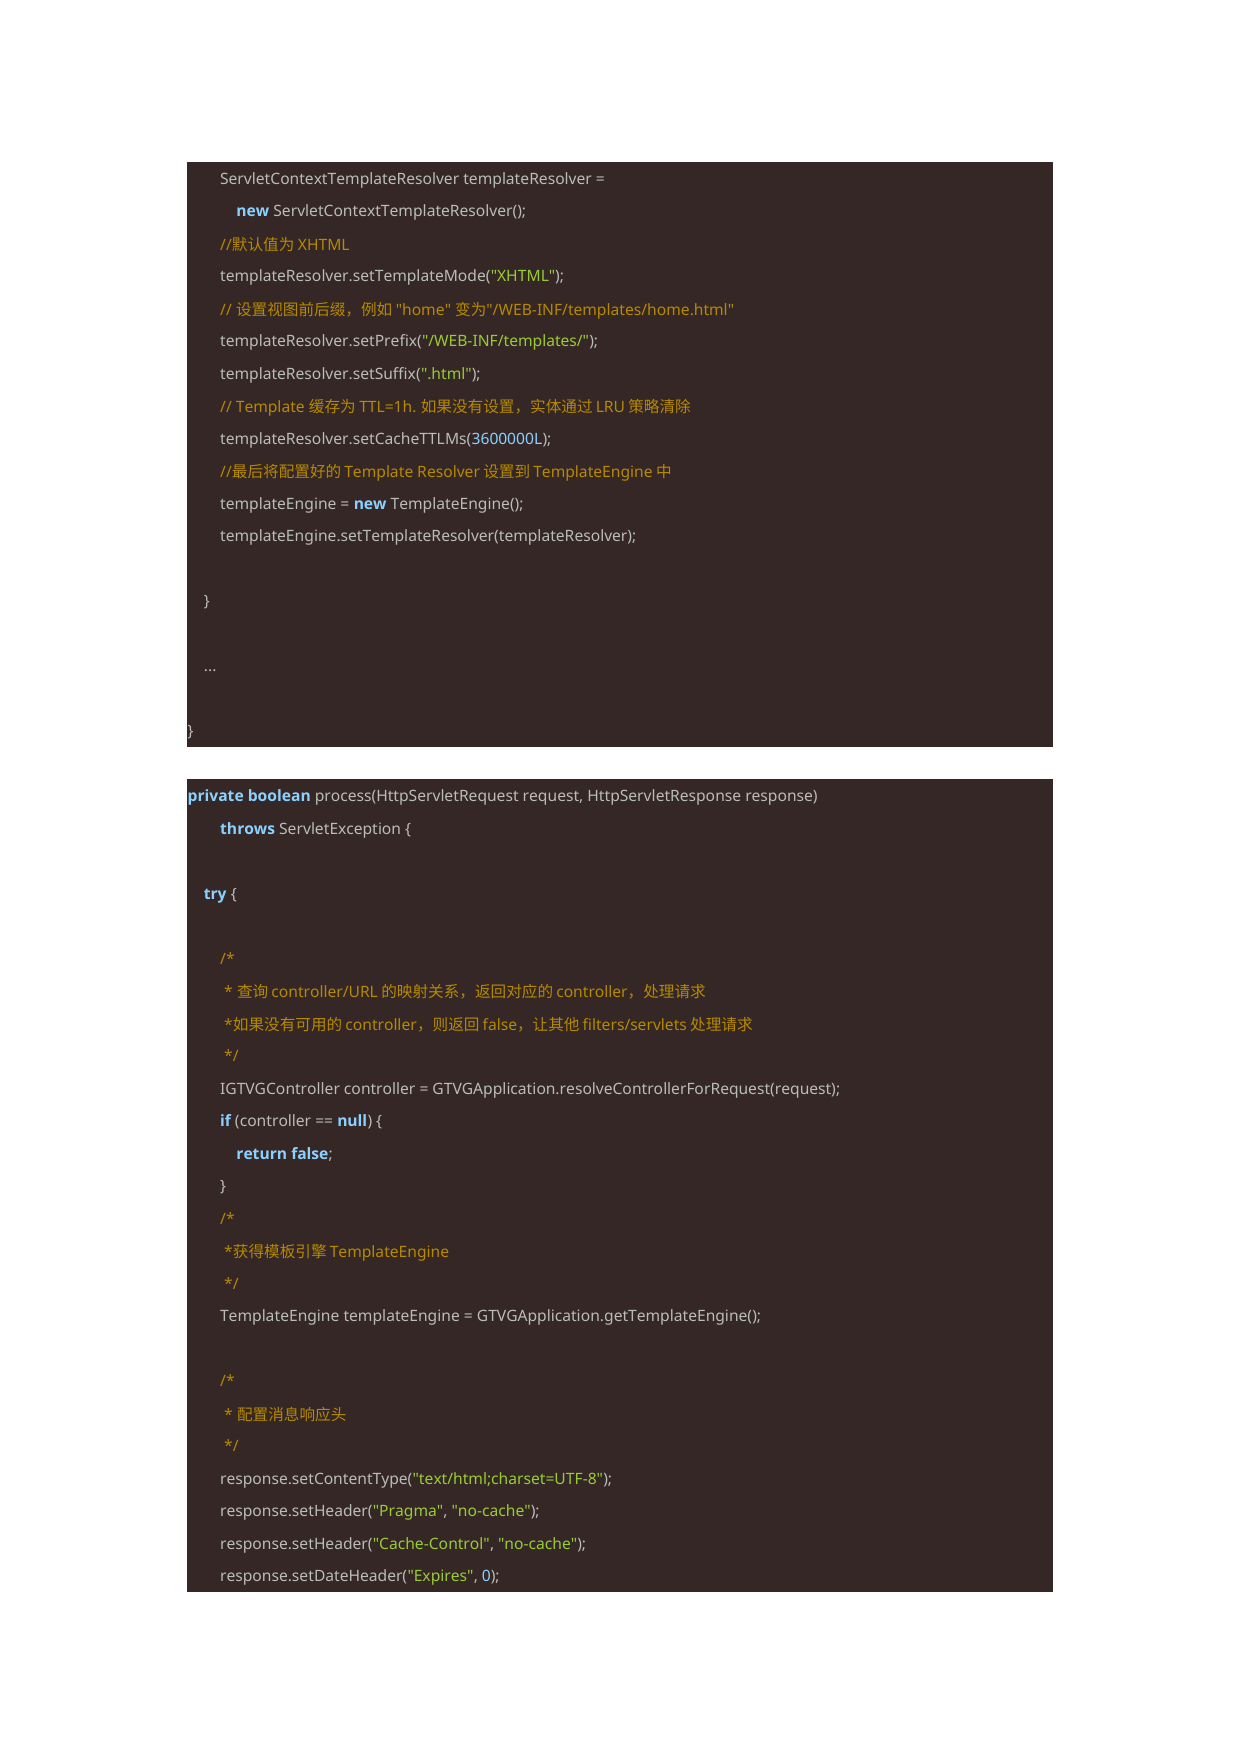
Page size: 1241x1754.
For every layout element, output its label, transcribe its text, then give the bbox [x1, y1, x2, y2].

text response.setDateHeader("Expires", 0); [187, 1559, 1053, 1592]
text /* [187, 1202, 1053, 1234]
text response.setContentType("text/html;charset=UTF-8"); [187, 1462, 1053, 1494]
text templateResolver.setCacheTTLMs(3600000L); [187, 422, 1053, 454]
text templateResolver.setSuffix(".html"); [187, 357, 1053, 389]
text response.setHeader("Cache-Control", "no-cache"); [187, 1527, 1053, 1559]
text throws ServletException { [187, 812, 1053, 844]
text } [187, 584, 1053, 617]
text TemplateEngine templateEngine = GTVGApplication.getTemplateEngine(); [187, 1299, 1053, 1332]
text templateResolver.setTemplateMode("XHTML"); [187, 259, 1053, 292]
text IGTVGController controller = GTVGApplication.resolveControllerForRequest(request); [187, 1072, 1053, 1104]
text */ [187, 1267, 1053, 1299]
text */ [187, 1039, 1053, 1072]
text return false; [187, 1137, 1053, 1169]
text // Template 缓存为 TTL=1h. 如果没有设置，实体通过LRU策略清除 [187, 389, 1053, 422]
text templateResolver.setPrefix("/WEB-INF/templates/"); [187, 324, 1053, 357]
text try { [187, 877, 1053, 909]
text templateEngine.setTemplateResolver(templateResolver); [187, 519, 1053, 552]
text //最后将配置好的Template Resolver设置到TemplateEngine中 [187, 454, 1053, 487]
text } [187, 714, 1053, 747]
text */ [187, 1429, 1053, 1462]
text ServletContextTemplateResolver templateResolver = [187, 162, 1053, 194]
text templateEngine = new TemplateEngine(); [187, 487, 1053, 519]
text *如果没有可用的controller，则返回false，让其他filters/servlets处理请求 [187, 1007, 1053, 1039]
text ... [187, 649, 1053, 682]
text response.setHeader("Pragma", "no-cache"); [187, 1494, 1053, 1527]
text /* [187, 942, 1053, 974]
text new ServletContextTemplateResolver(); [187, 194, 1053, 227]
text //默认值为 XHTML [187, 227, 1053, 259]
text private boolean process(HttpServletRequest request, HttpServletResponse response) [187, 779, 1053, 812]
text } [187, 1169, 1053, 1202]
text // 设置视图前后缀，例如 "home" 变为"/WEB-INF/templates/home.html" [187, 292, 1053, 324]
text * 配置消息响应头 [187, 1397, 1053, 1429]
text * 查询controller/URL的映射关系，返回对应的controller，处理请求 [187, 974, 1053, 1007]
text /* [187, 1364, 1053, 1397]
text if (controller == null) { [187, 1104, 1053, 1137]
text *获得模板引擎TemplateEngine [187, 1234, 1053, 1267]
